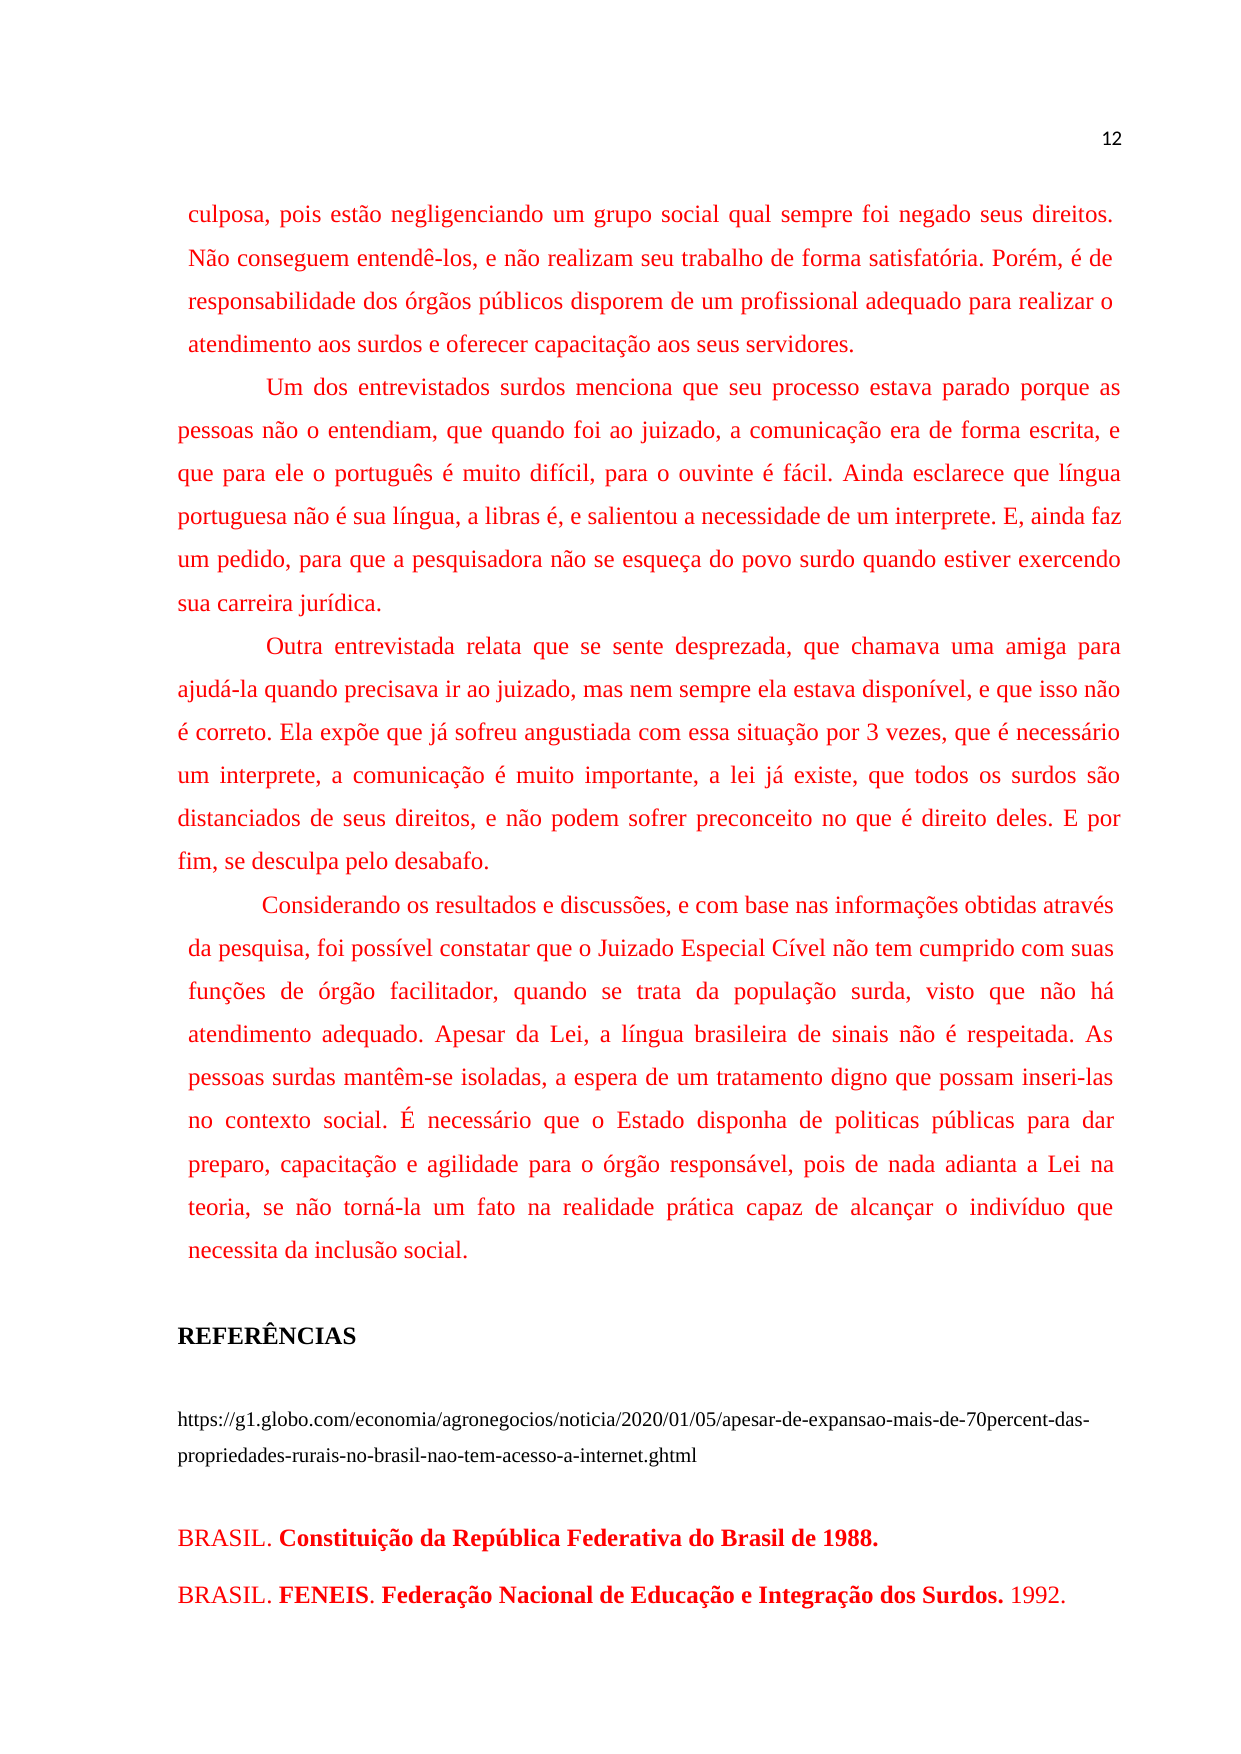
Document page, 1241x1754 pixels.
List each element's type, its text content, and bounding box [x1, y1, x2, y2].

text BRASIL. Constituição da República Federativa do Brasil de 1988. [177, 1523, 1122, 1551]
text https://g1.globo.com/economia/agronegocios/noticia/2020/01/05/apesar-de-expansao-mais-de-70percent-das-propriedades-rurais-no-brasil-nao-tem-acesso-a-internet.ghtml [177, 1407, 1115, 1467]
text BRASIL. FENEIS. Federação Nacional de Educação e Integração dos Surdos. 1992. [177, 1580, 381, 1609]
text Considerando os resultados e discussões, e com base nas informações obtidas através da pesquisa, foi possível constatar que o Juizado Especial Cível não tem cumprido com suas funções de órgão facilitador, quando se trata da população surda, visto que não há atendimento adequado. Apesar da Lei, a língua brasileira de sinais não é respeitada. As pessoas surdas mantêm-se isoladas, a espera de um tratamento digno que possam inseri-las no contexto social. É necessário que o Estado disponha de politicas públicas para dar preparo, capacitação e agilidade para o órgão responsável, pois de nada adianta a Lei na teoria, se não torná-la um fato na realidade prática capaz de alcançar o indivíduo que necessita da inclusão social. [188, 890, 1115, 1264]
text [188, 199, 1114, 358]
text Um dos entrevistados surdos menciona que seu processo estava parado porque as pessoas não o entendiam, que quando foi ao juizado, a comunicação era de forma escrita, e que para ele o português é muito difícil, para o ouvinte é fácil. Ainda esclarece que língua portuguesa não é sua língua, a libras é, e salientou a necessidade de um interprete. E, ainda faz um pedido, para que a pesquisadora não se esqueça do povo surdo quando estiver exercendo sua carreira jurídica. [177, 372, 1122, 616]
text REFERÊNCIAS [177, 1321, 1115, 1350]
text Outra entrevistada relata que se sente desprezada, que chamava uma amiga para ajudá-la quando precisava ir ao juizado, mas nem sempre ela estava disponível, e que isso não é correto. Ela expõe que já sofreu angustiada com essa situação por 3 vezes, que é necessário um interprete, a comunicação é muito importante, a lei já existe, que todos os surdos são distanciados de seus direitos, e não podem sofrer preconceito no que é direito deles. E por fim, se desculpa pelo desabafo. [177, 631, 1122, 875]
